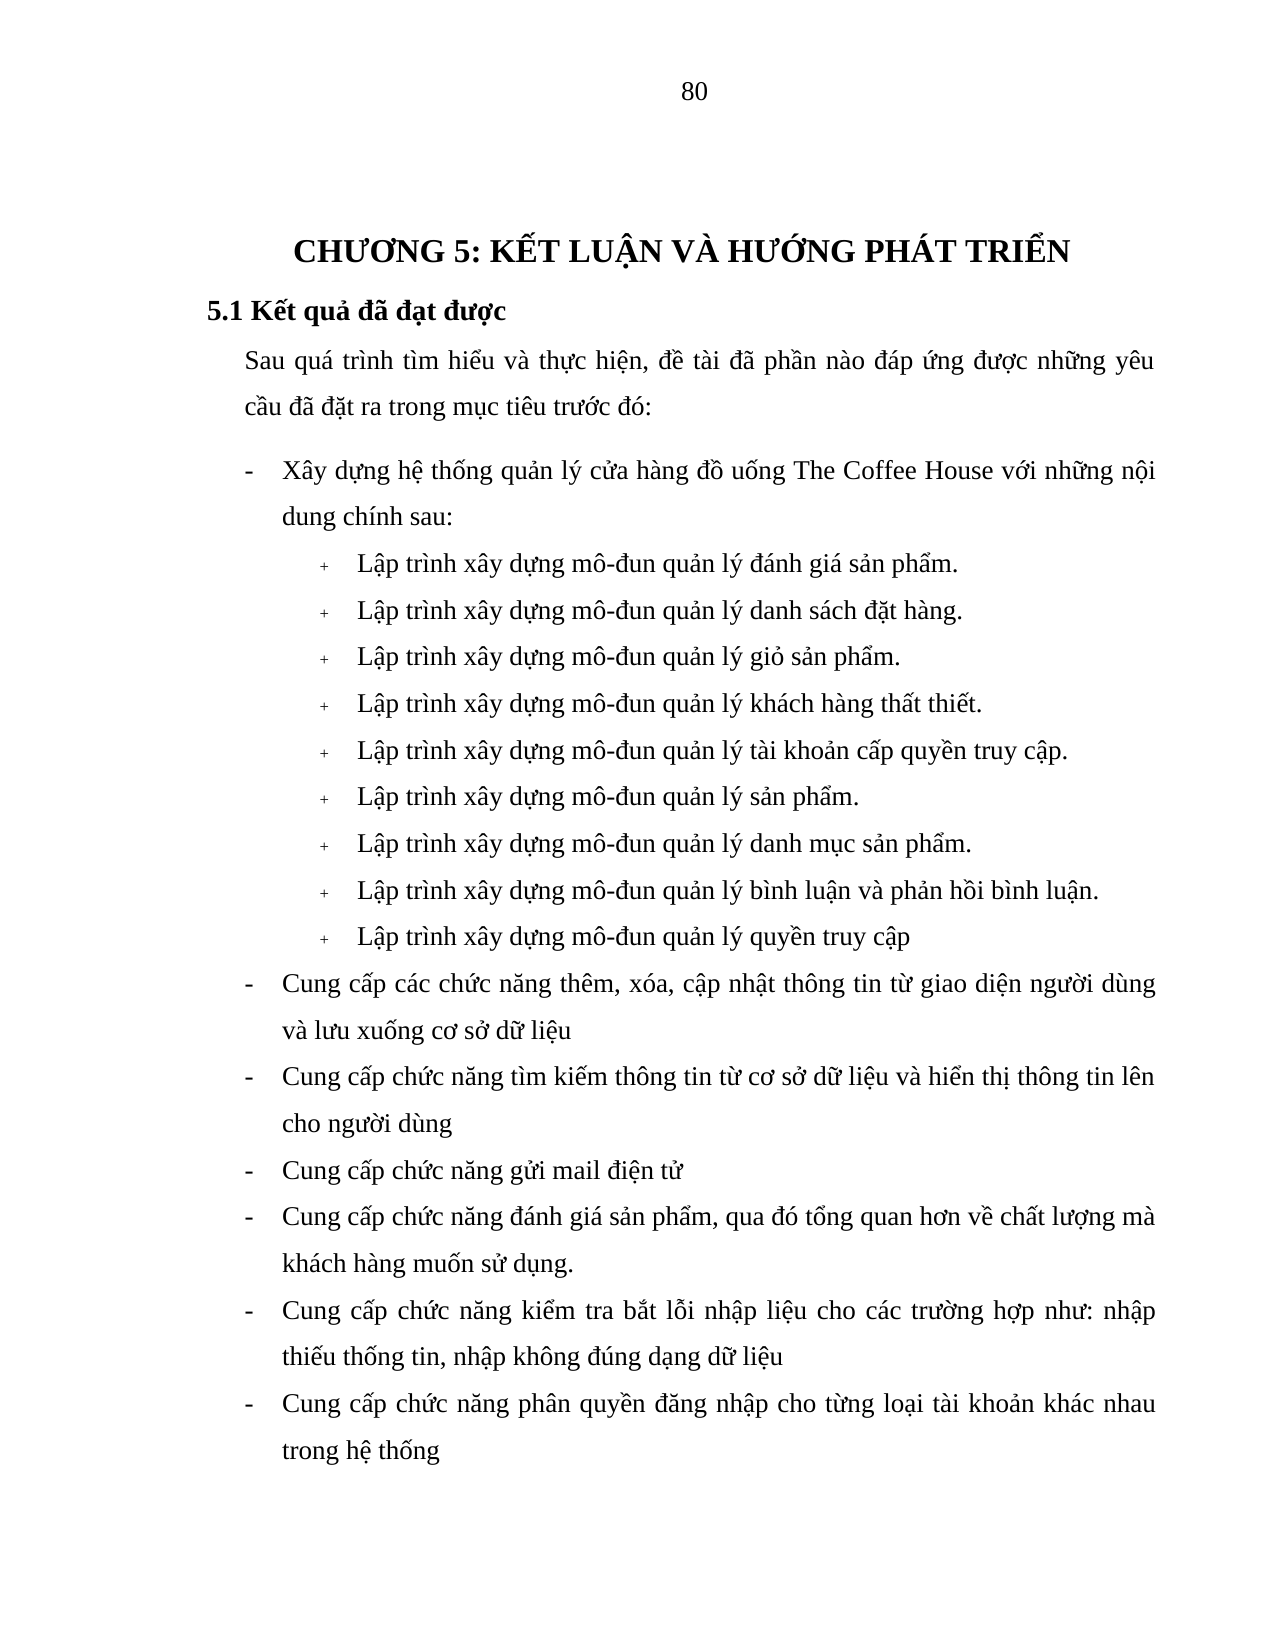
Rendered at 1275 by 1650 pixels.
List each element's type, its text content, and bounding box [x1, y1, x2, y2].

list Cung cấp chức năng phân quyền đăng nhập cho từng loại tài khoản khác nhau trong hệ thống [244, 1387, 1157, 1465]
list Lập trình xây dựng mô-đun quản lý bình luận và phản hồi bình luận. [319, 874, 1157, 905]
list Lập trình xây dựng mô-đun quản lý quyền truy cập [319, 920, 1157, 952]
subtitle 5.1 Kết quả đã đạt được [207, 293, 1157, 327]
list Cung cấp chức năng gửi mail điện tử [244, 1154, 1157, 1185]
list Lập trình xây dựng mô-đun quản lý giỏ sản phẩm. [319, 640, 1157, 672]
list Lập trình xây dựng mô-đun quản lý danh sách đặt hàng. [319, 594, 1157, 625]
list Xây dựng hệ thống quản lý cửa hàng đồ uống The Coffee House với những nội dung chính sau: [244, 454, 1157, 532]
list Lập trình xây dựng mô-đun quản lý tài khoản cấp quyền truy cập. [319, 734, 1157, 765]
list Cung cấp chức năng kiểm tra bắt lỗi nhập liệu cho các trường hợp như: nhập thiếu thống tin, nhập không đúng dạng dữ liệu [244, 1294, 1157, 1372]
list Cung cấp các chức năng thêm, xóa, cập nhật thông tin từ giao diện người dùng và lưu xuống cơ sở dữ liệu [244, 967, 1157, 1045]
list Cung cấp chức năng đánh giá sản phẩm, qua đó tổng quan hơn về chất lượng mà khách hàng muốn sử dụng. [244, 1200, 1157, 1278]
list Cung cấp chức năng tìm kiếm thông tin từ cơ sở dữ liệu và hiển thị thông tin lên cho người dùng [244, 1060, 1157, 1138]
subtitle CHƯƠNG 5: KẾT LUẬN VÀ HƯỚNG PHÁT TRIỂN [207, 232, 1157, 270]
list Lập trình xây dựng mô-đun quản lý đánh giá sản phẩm. [319, 547, 1157, 578]
list Lập trình xây dựng mô-đun quản lý danh mục sản phẩm. [319, 827, 1157, 858]
list Lập trình xây dựng mô-đun quản lý khách hàng thất thiết. [319, 687, 1157, 718]
list Lập trình xây dựng mô-đun quản lý sản phẩm. [319, 780, 1157, 812]
text Sau quá trình tìm hiểu và thực hiện, đề tài đã phần nào đáp ứng được những yêu cầu đã đặt ra trong mục tiêu trước đó: [244, 344, 1157, 422]
